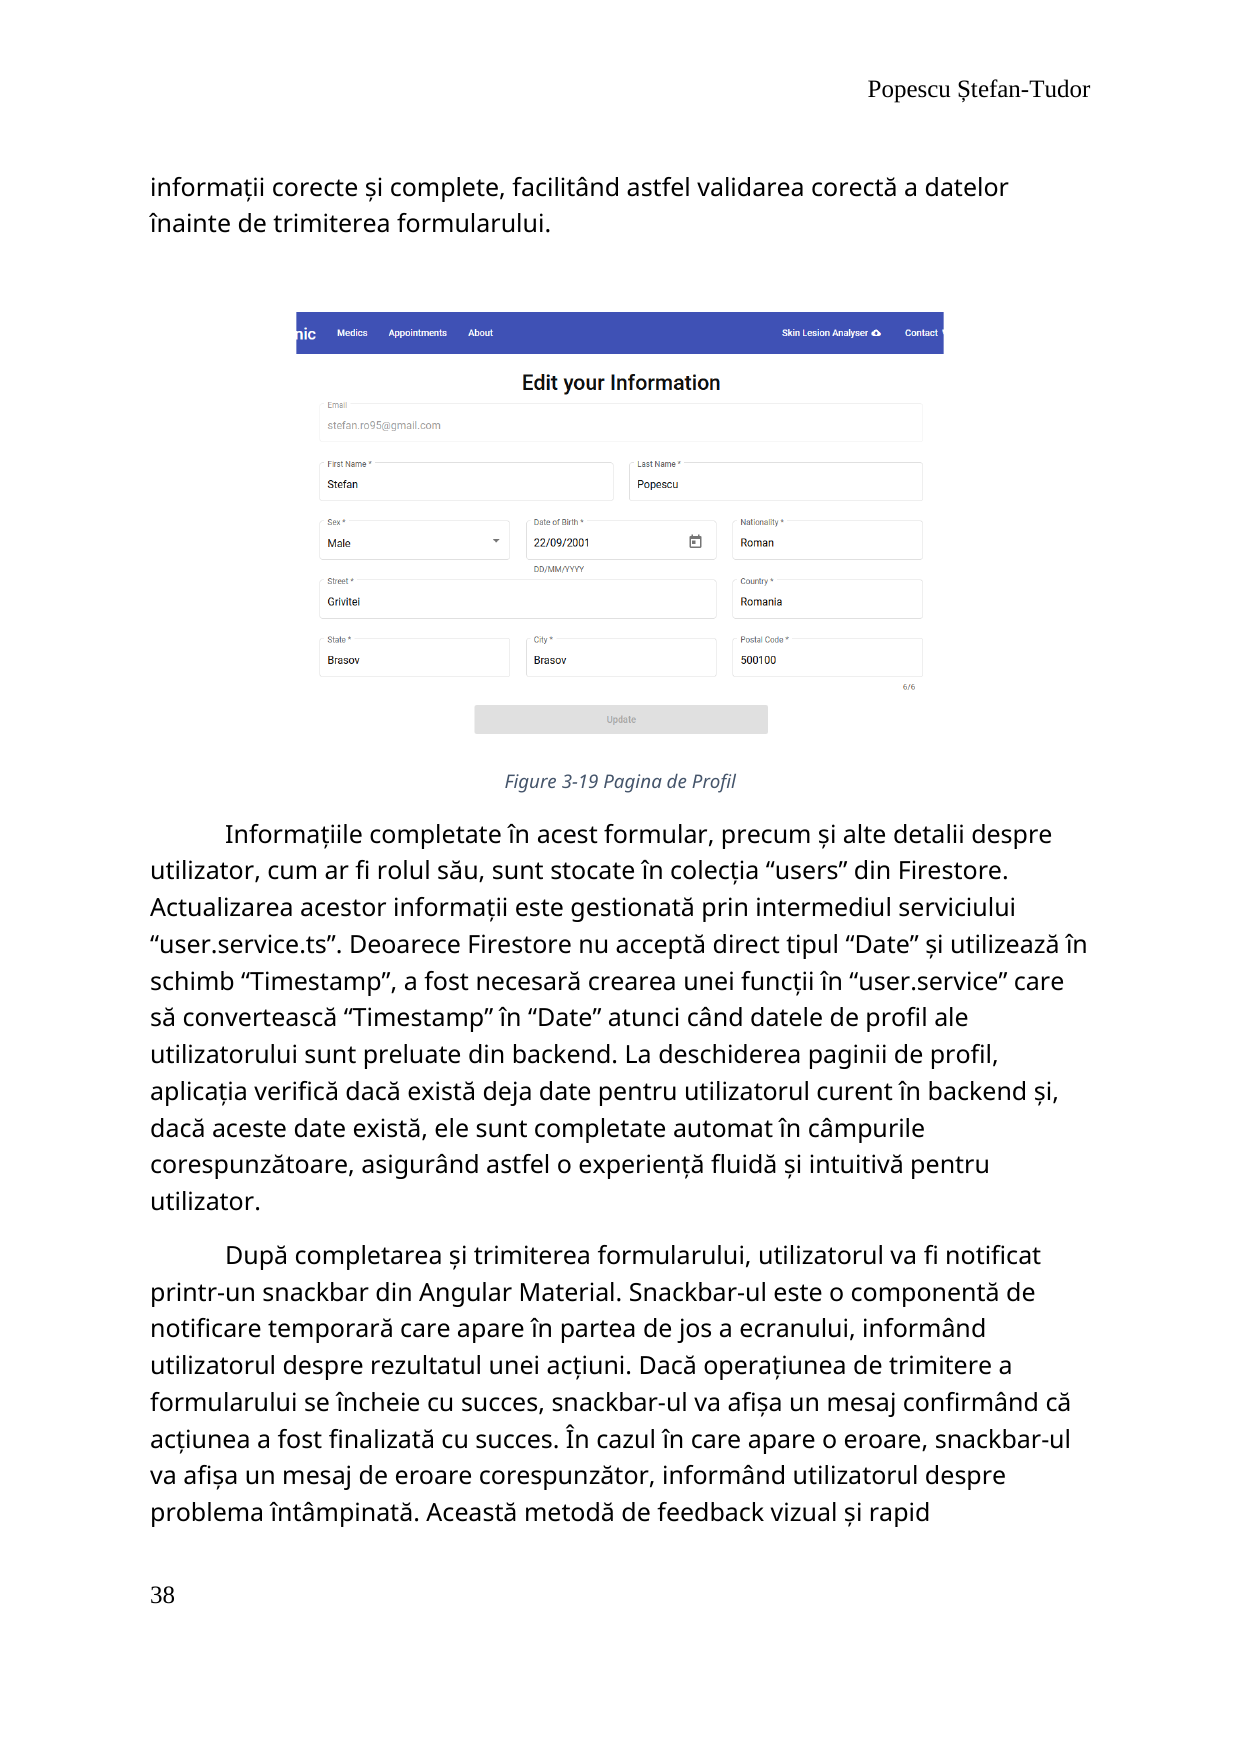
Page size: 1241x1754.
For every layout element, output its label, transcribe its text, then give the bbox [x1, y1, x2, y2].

picture [296, 312, 944, 749]
text Informațiile completate în acest formular, precum și alte detalii despre utilizator, cum ar fi rolul său, sunt stocate în colecția “users” din Firestore. Actualizarea acestor informații este gestionată prin intermediul serviciului “user.service.ts”. Deoarece Firestore nu acceptă direct tipul “Date” și utilizează în schimb “Timestamp”, a fost necesară crearea unei funcții în “user.service” care să convertească “Timestamp” în “Date” atunci când datele de profil ale utilizatorului sunt preluate din backend. La deschiderea paginii de profil, aplicația verifică dacă există deja date pentru utilizatorul curent în backend și, dacă aceste date există, ele sunt completate automat în câmpurile corespunzătoare, asigurând astfel o experiență fluidă și intuitivă pentru utilizator. [150, 816, 1090, 1218]
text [150, 1237, 1090, 1529]
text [150, 169, 1090, 240]
